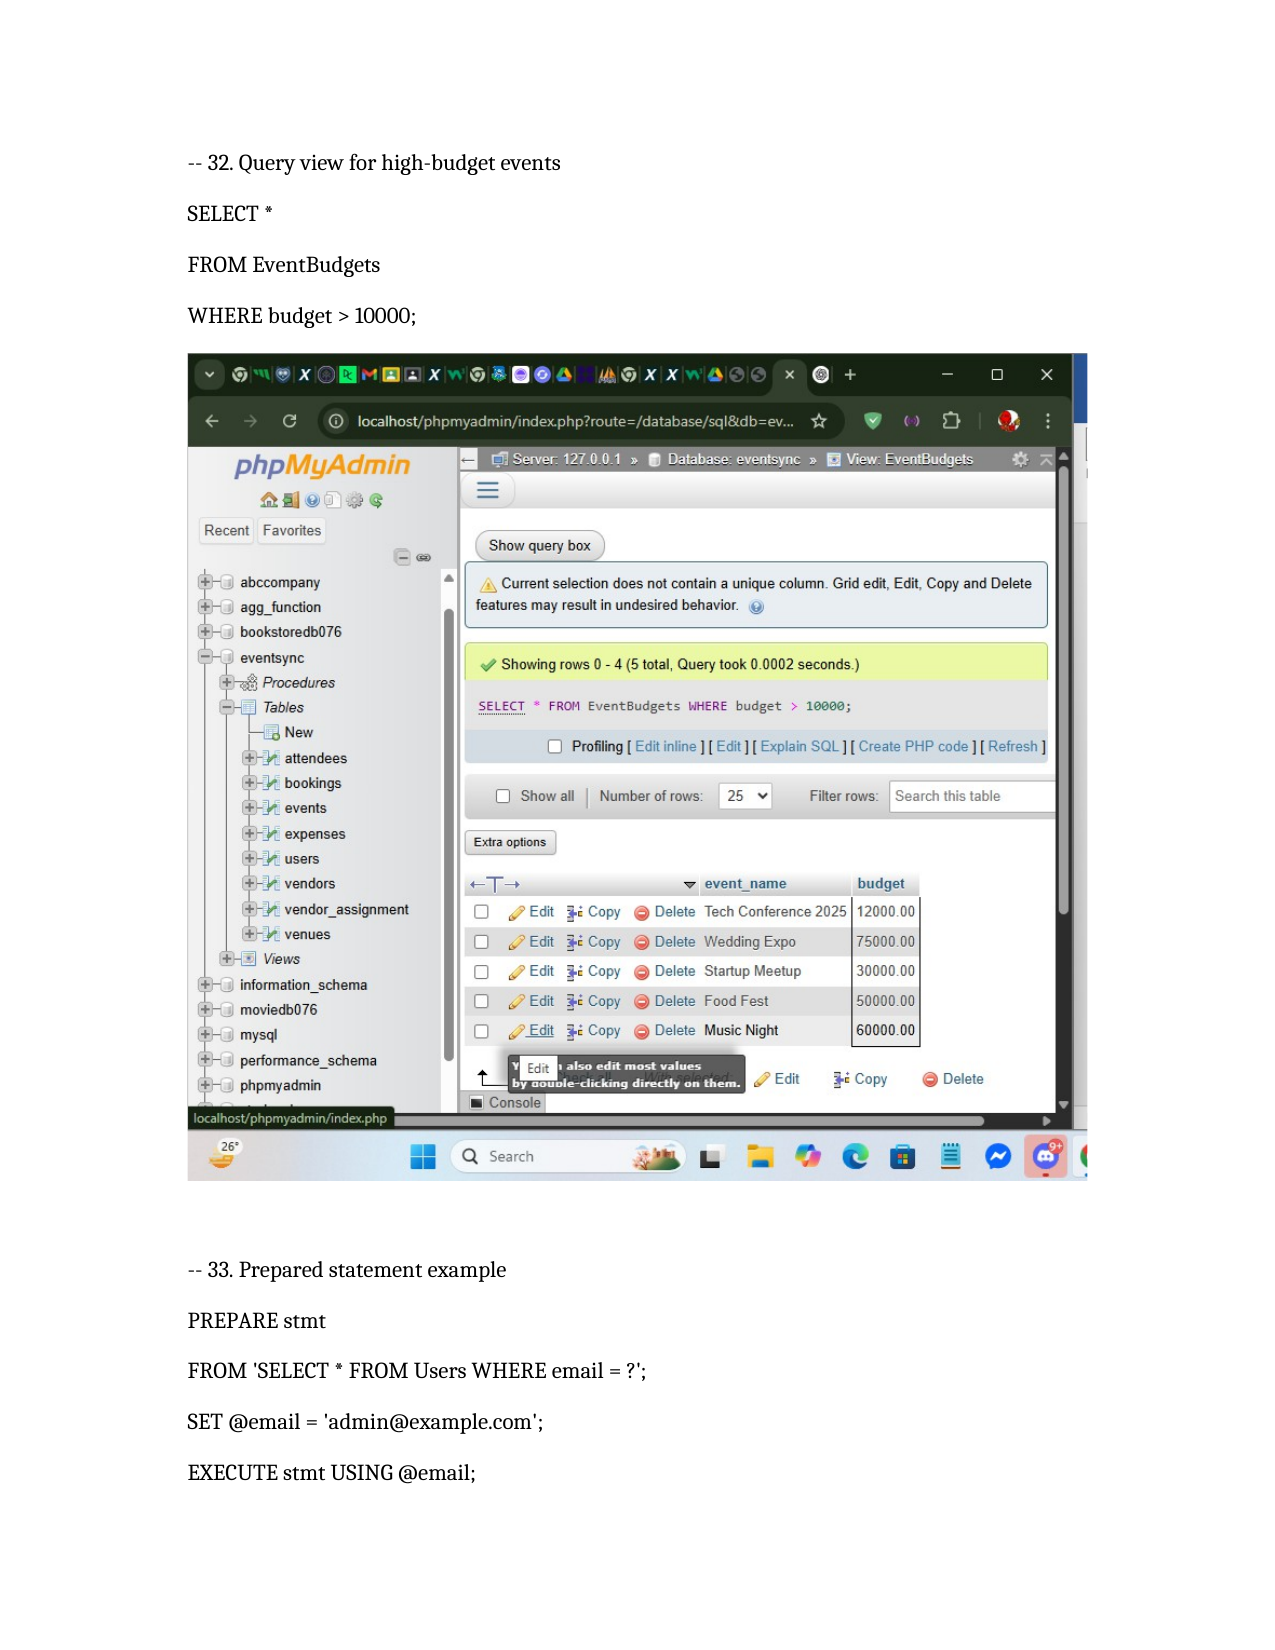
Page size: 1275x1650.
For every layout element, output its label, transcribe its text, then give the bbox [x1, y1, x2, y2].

text -- 32. Query view for high-budget events SELECT * [187, 150, 600, 227]
text FROM EventBudgets WHERE budget > 10000; [187, 252, 440, 329]
picture [187, 353, 1088, 1181]
text SET @email = 'admin@example.com'; EXECUTE stmt USING @email; [187, 1409, 600, 1486]
text FROM 'SELECT * FROM Users WHERE email = ?'; [187, 1358, 1200, 1384]
text -- 33. Prepared statement example PREPARE stmt [187, 1257, 600, 1334]
